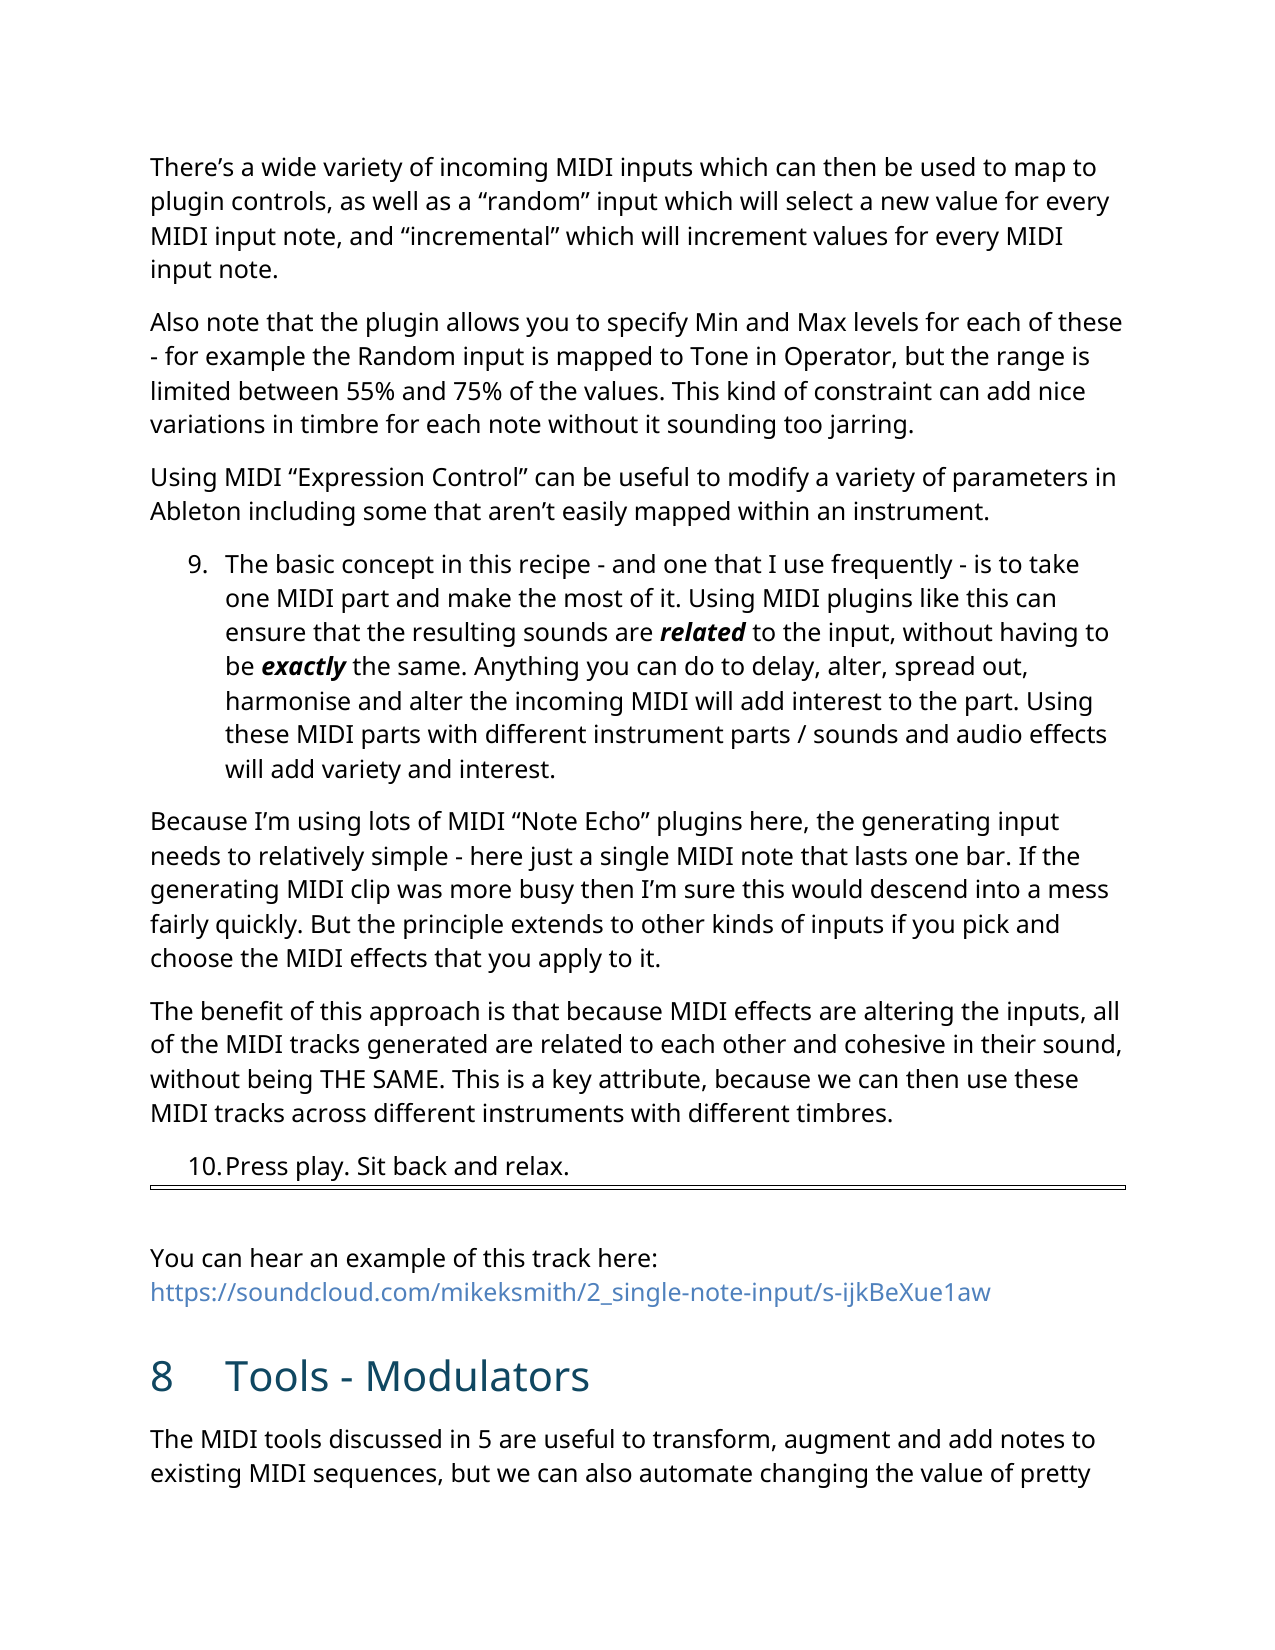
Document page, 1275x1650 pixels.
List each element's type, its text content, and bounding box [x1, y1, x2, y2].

text Because I’m using lots of MIDI “Note Echo” plugins here, the generating input needs to relatively simple - here just a single MIDI note that lasts one bar. If the generating MIDI clip was more busy then I’m sure this would descend into a mess fairly quickly. But the principle extends to other kinds of inputs if you pick and choose the MIDI effects that you apply to it. [150, 804, 1125, 974]
text The benefit of this approach is that because MIDI effects are altering the inputs, all of the MIDI tracks generated are related to each other and cohesive in their sound, without being THE SAME. This is a key attribute, because we can then use these MIDI tracks across different instruments with different timbres. [150, 993, 1125, 1129]
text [150, 1422, 1125, 1490]
text There’s a wide variety of incoming MIDI inputs which can then be used to map to plugin controls, as well as a “random” input which will select a new value for every MIDI input note, and “incremental” which will increment values for every MIDI input note. [150, 150, 1125, 286]
subtitle 8 Tools - Modulators [150, 1346, 1125, 1403]
text You can hear an example of this track here: https://soundcloud.com/mikeksmith/2_single-note-input/s-ijkBeXue1aw [150, 1241, 1125, 1309]
text Also note that the plugin allows you to specify Min and Max levels for each of these - for example the Random input is mapped to Tone in Operator, but the range is limited between 55% and 75% of the values. This kind of constraint can add nice variations in timbre for each note without it sounding too jarring. [150, 305, 1125, 441]
text Using MIDI “Expression Control” can be useful to modify a variety of parameters in Ableton including some that aren’t easily mapped within an instrument. [150, 460, 1125, 528]
list Press play. Sit back and relax. [187, 1148, 1125, 1182]
list The basic concept in this recipe - and one that I use frequently - is to take one MIDI part and make the most of it. Using MIDI plugins like this can ensure that the resulting sounds are related to the input, without having to be exactly the same. Anything you can do to delay, alter, spread out, harmonise and alter the incoming MIDI will add interest to the part. Using these MIDI parts with different instrument parts / sounds and audio effects will add variety and interest. [187, 547, 1125, 785]
